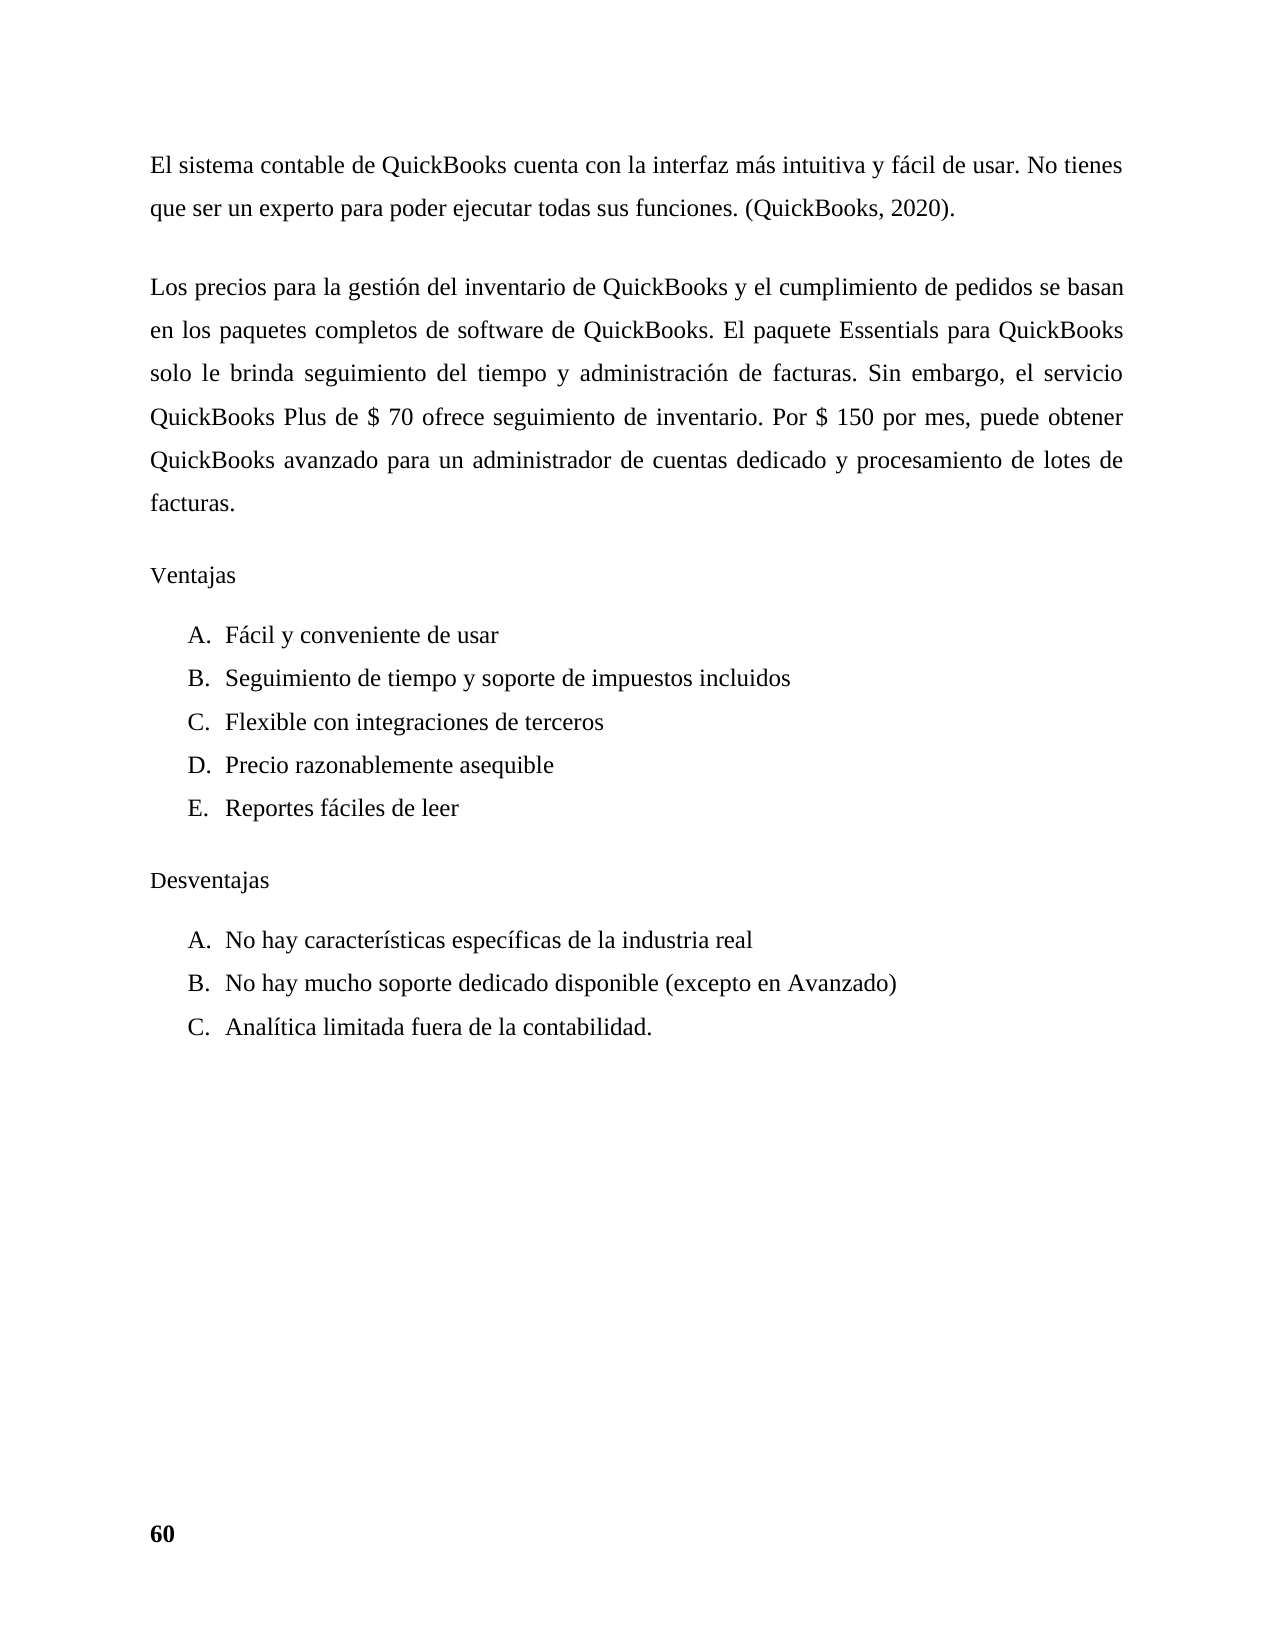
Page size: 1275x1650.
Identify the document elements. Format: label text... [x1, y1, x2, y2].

list Precio razonablemente asequible [187, 750, 1125, 778]
list No hay mucho soporte dedicado disponible (excepto en Avanzado) [187, 968, 1125, 997]
list Fácil y conveniente de usar [187, 620, 1125, 649]
text El sistema contable de QuickBooks cuenta con la interfaz más intuitiva y fácil de usar. No tienes que ser un experto para poder ejecutar todas sus funciones. . [150, 150, 1125, 222]
text Desventajas [150, 865, 1125, 894]
list No hay características específicas de la industria real [187, 925, 1125, 954]
list Seguimiento de tiempo y soporte de impuestos incluidos [187, 663, 1125, 692]
text Los precios para la gestión del inventario de QuickBooks y el cumplimiento de pedidos se basan en los paquetes completos de software de QuickBooks. El paquete Essentials para QuickBooks solo le brinda seguimiento del tiempo y administración de facturas. Sin embargo, el servicio QuickBooks Plus de $ 70 ofrece seguimiento de inventario. Por $ 150 por mes, puede obtener QuickBooks avanzado para un administrador de cuentas dedicado y procesamiento de lotes de facturas. [150, 272, 1125, 517]
list Flexible con integraciones de terceros [187, 707, 1125, 735]
list Analítica limitada fuera de la contabilidad. [187, 1012, 1125, 1040]
text Ventajas [150, 560, 1125, 589]
list Reportes fáciles de leer [187, 793, 1125, 822]
